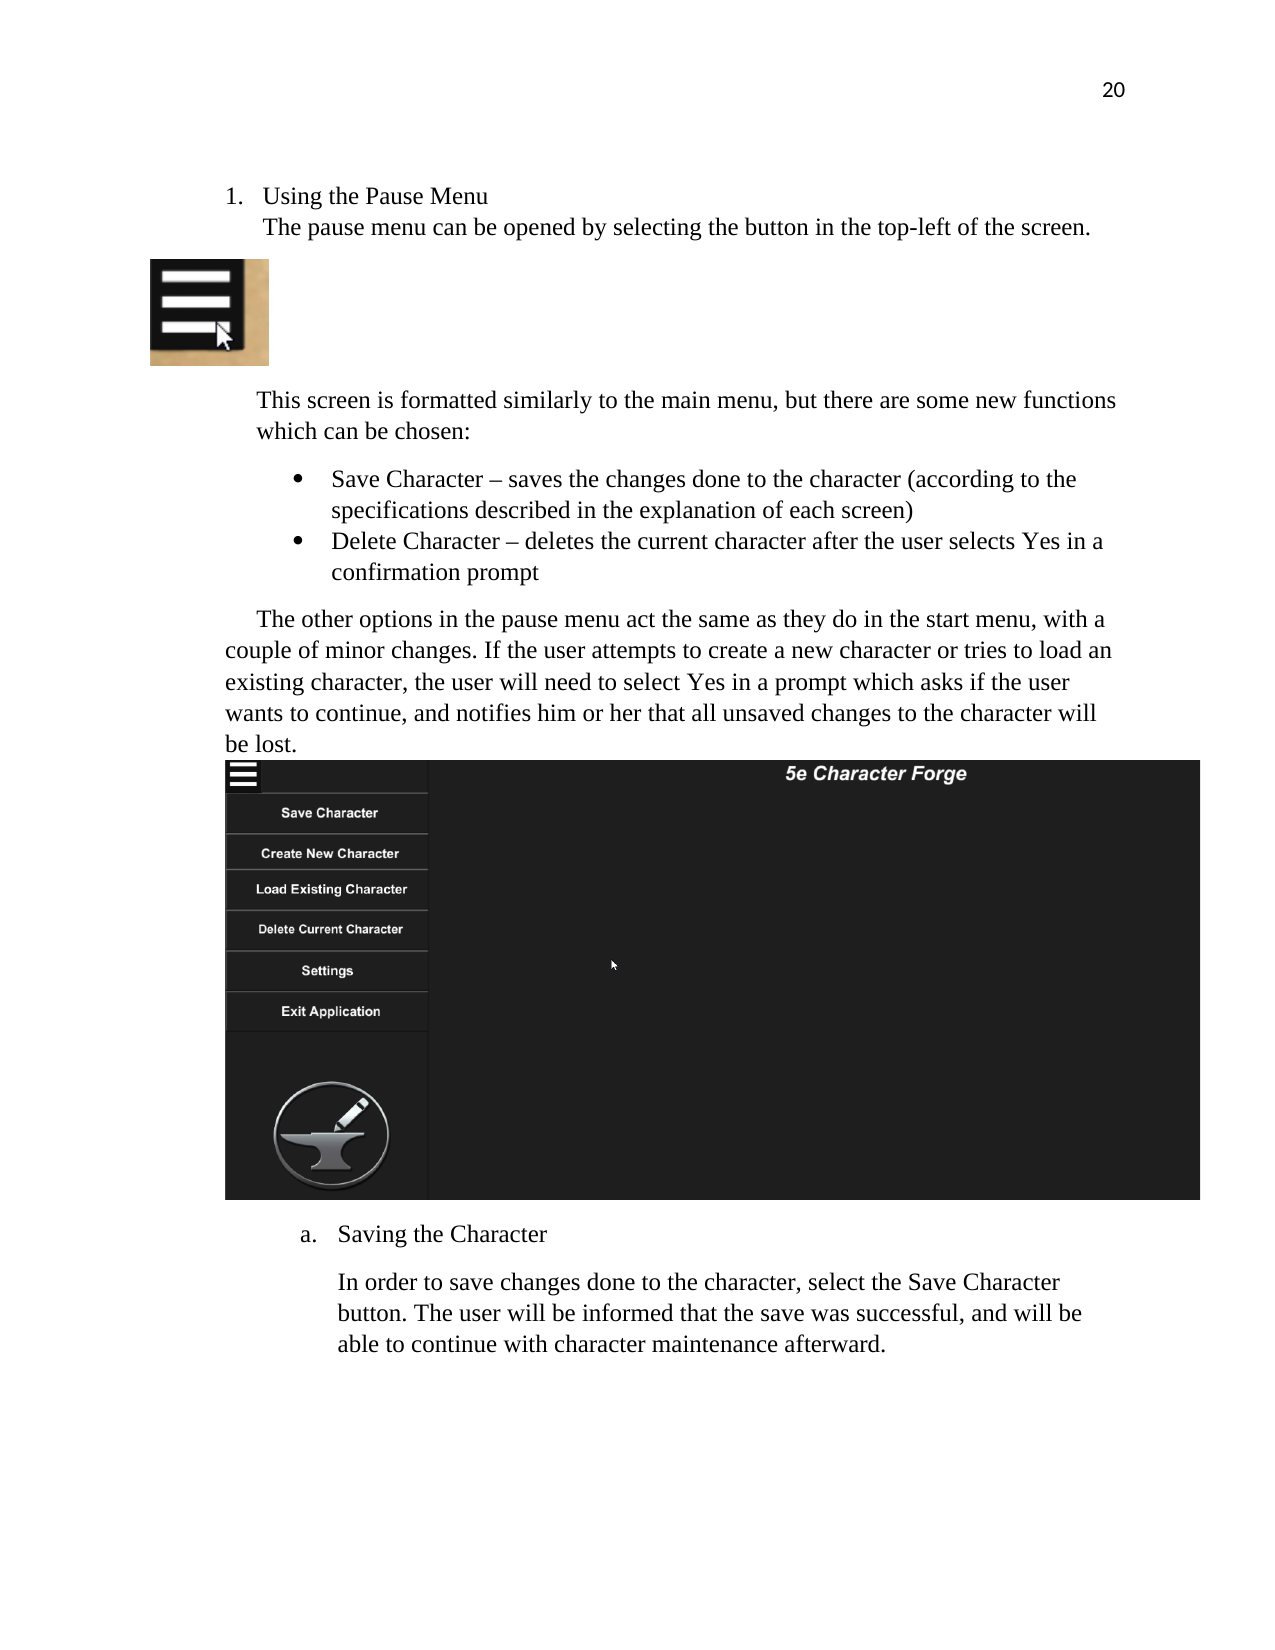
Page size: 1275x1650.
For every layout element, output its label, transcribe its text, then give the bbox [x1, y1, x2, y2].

text The other options in the pause menu act the same as they do in the start menu, with a couple of minor changes. If the user attempts to create a new character or tries to load an existing character, the user will need to select Yes in a prompt which asks if the user wants to continue, and notifies him or her that all unsaved changes to the character will be lost. [225, 604, 1125, 760]
list Using the Pause Menu [225, 181, 1125, 210]
list Saving the Character [300, 1219, 1125, 1248]
list Delete Character – deletes the current character after the user selects Yes in a confirmation prompt [294, 526, 1125, 586]
list Save Character – saves the changes done to the character (according to the specifications described in the explanation of each screen) [294, 464, 1125, 523]
picture [150, 259, 269, 366]
picture [225, 760, 1200, 1200]
text This screen is formatted similarly to the main menu, but there are some new functions which can be chosen: [256, 385, 1125, 445]
text In order to save changes done to the character, select the Save Character button. The user will be informed that the save was successful, and will be able to continue with character maintenance afterward. [337, 1267, 1125, 1357]
list The pause menu can be opened by selecting the button in the top-left of the screen. [262, 212, 1125, 241]
